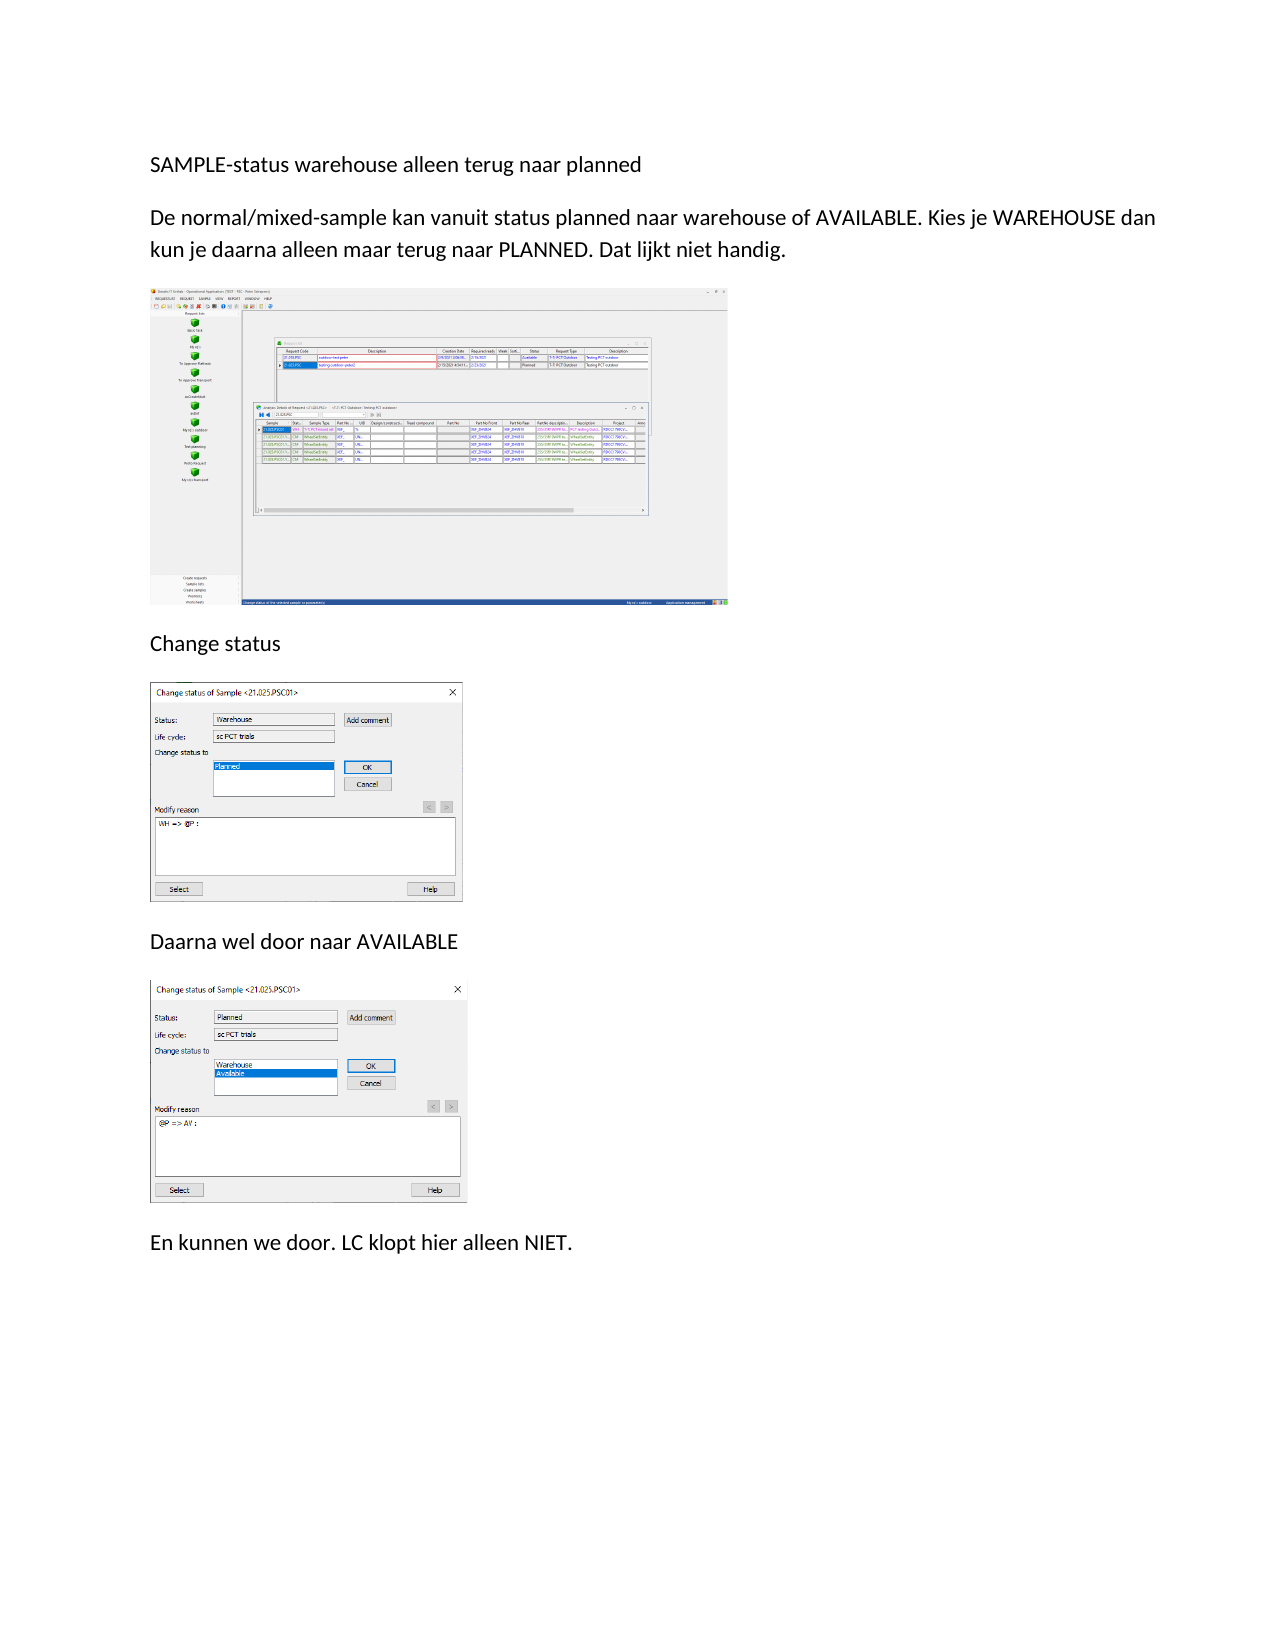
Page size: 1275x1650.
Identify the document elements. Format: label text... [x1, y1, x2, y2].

picture [150, 980, 468, 1203]
picture [150, 682, 463, 902]
text De normal/mixed-sample kan vanuit status planned naar warehouse of AVAILABLE. Kies je WAREHOUSE dan kun je daarna alleen maar terug naar PLANNED. Dat lijkt niet handig. [150, 203, 1184, 263]
text Change status [150, 629, 1184, 657]
picture [150, 288, 728, 605]
text En kunnen we door. LC klopt hier alleen NIET. [150, 1228, 1184, 1256]
text Daarna wel door naar AVAILABLE [150, 927, 1184, 955]
text SAMPLE-status warehouse alleen terug naar planned [150, 150, 1184, 178]
